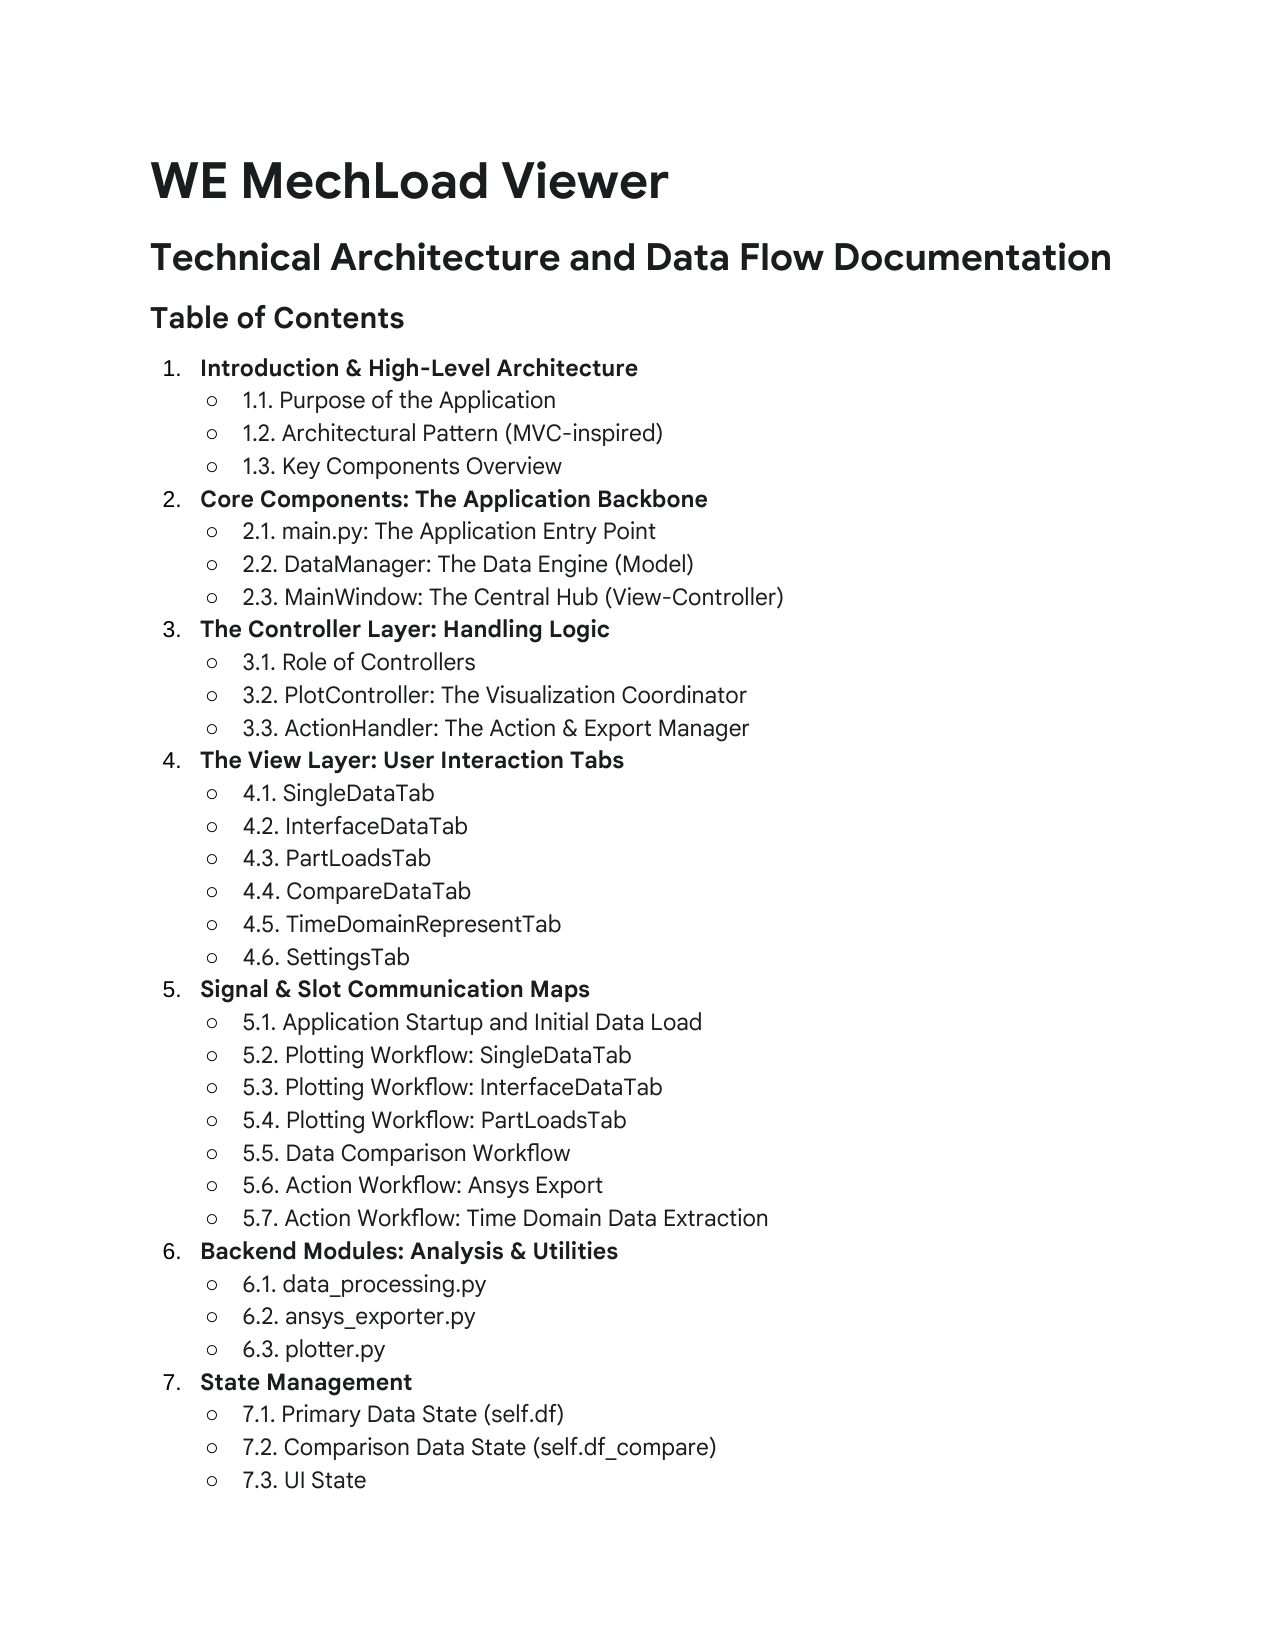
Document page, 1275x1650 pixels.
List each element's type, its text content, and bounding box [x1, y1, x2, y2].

list State Management [162, 1368, 1125, 1397]
list 5.7. Action Workflow: Time Domain Data Extraction [205, 1204, 1125, 1233]
list 6.3. plotter.py [205, 1335, 1125, 1364]
list 1.2. Architectural Pattern (MVC-inspired) [205, 419, 1125, 448]
list 4.6. SettingsTab [205, 943, 1125, 972]
subtitle Table of Contents [150, 300, 1125, 336]
list 3.3. ActionHandler: The Action & Export Manager [205, 714, 1125, 743]
list 1.1. Purpose of the Application [205, 387, 1125, 416]
list 3.2. PlotController: The Visualization Coordinator [205, 681, 1125, 710]
list 5.6. Action Workflow: Ansys Export [205, 1172, 1125, 1201]
list Core Components: The Application Backbone [162, 485, 1125, 514]
subtitle Technical Architecture and Data Flow Documentation [150, 234, 1125, 281]
list Signal & Slot Communication Maps [162, 976, 1125, 1004]
list 6.1. data_processing.py [205, 1270, 1125, 1299]
list The View Layer: User Interaction Tabs [162, 747, 1125, 775]
list 5.2. Plotting Workflow: SingleDataTab [205, 1041, 1125, 1070]
subtitle WE MechLoad Viewer [150, 150, 1125, 213]
list 5.4. Plotting Workflow: PartLoadsTab [205, 1106, 1125, 1135]
list 7.2. Comparison Data State (self.df_compare) [205, 1433, 1125, 1462]
list 7.1. Primary Data State (self.df) [205, 1401, 1125, 1429]
list 1.3. Key Components Overview [205, 452, 1125, 481]
list 7.3. UI State [205, 1466, 1125, 1495]
list The Controller Layer: Handling Logic [162, 616, 1125, 644]
list 6.2. ansys_exporter.py [205, 1303, 1125, 1331]
list 4.3. PartLoadsTab [205, 845, 1125, 873]
list 5.1. Application Startup and Initial Data Load [205, 1008, 1125, 1037]
list 5.5. Data Comparison Workflow [205, 1139, 1125, 1168]
list 4.1. SingleDataTab [205, 779, 1125, 808]
list 2.1. main.py: The Application Entry Point [205, 518, 1125, 546]
list 2.3. MainWindow: The Central Hub (View-Controller) [205, 583, 1125, 612]
list 4.4. CompareDataTab [205, 877, 1125, 906]
list 4.5. TimeDomainRepresentTab [205, 910, 1125, 939]
list 3.1. Role of Controllers [205, 648, 1125, 677]
list 4.2. InterfaceDataTab [205, 812, 1125, 841]
list 5.3. Plotting Workflow: InterfaceDataTab [205, 1074, 1125, 1102]
list Backend Modules: Analysis & Utilities [162, 1237, 1125, 1266]
list 2.2. DataManager: The Data Engine (Model) [205, 550, 1125, 579]
list Introduction & High-Level Architecture [162, 354, 1125, 383]
